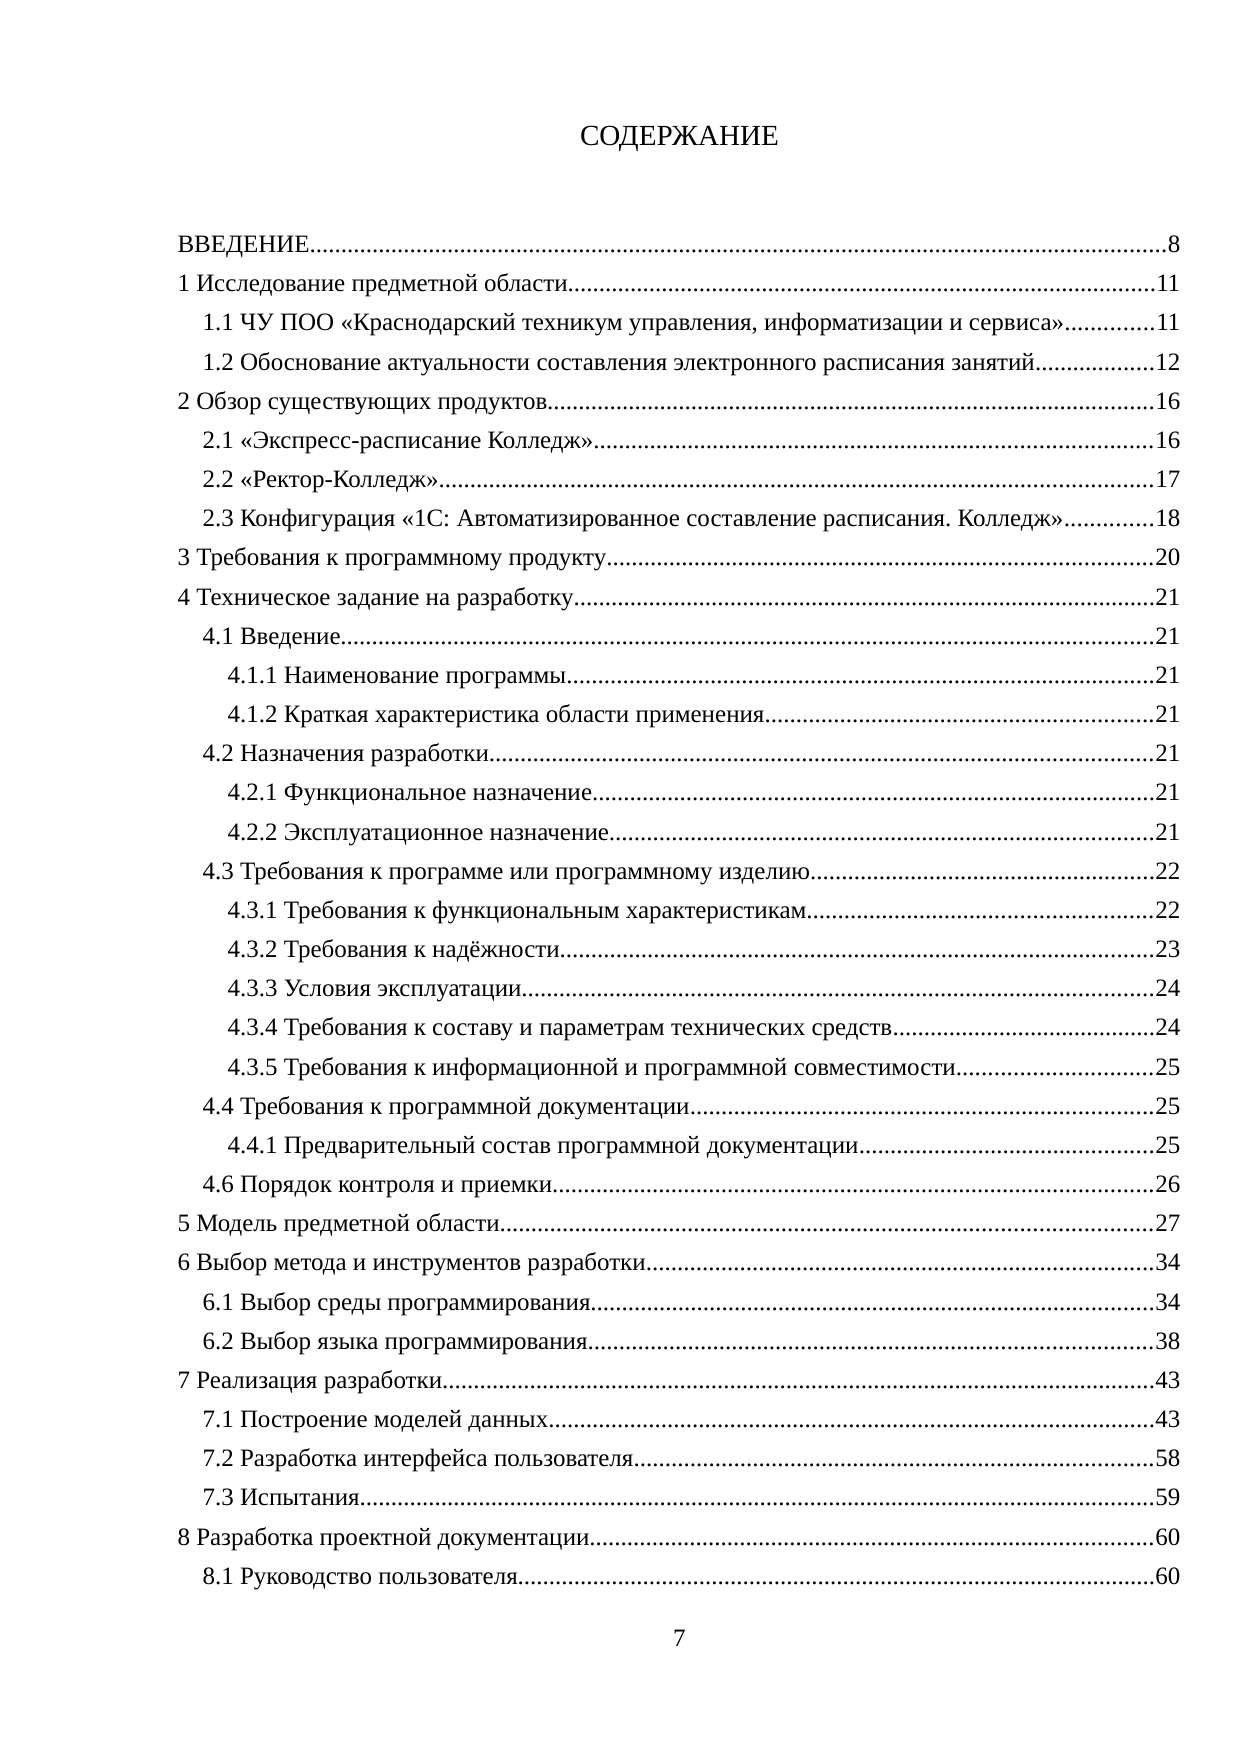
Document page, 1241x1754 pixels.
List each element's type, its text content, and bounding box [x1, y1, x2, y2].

text 2 Обзор существующих продуктов 16 [177, 386, 1181, 414]
text 4.2.1 Функциональное назначение 21 [227, 777, 1181, 806]
text 4.1.1 Наименование программы 21 [227, 660, 1181, 689]
text 4.2.2 Эксплуатационное назначение 21 [227, 817, 1181, 845]
text 1.1 ЧУ ПОО «Краснодарский техникум управления, информатизации и сервиса» 11 [202, 307, 1181, 336]
text 6.1 Выбор среды программирования 34 [202, 1287, 1181, 1315]
text 7.2 Разработка интерфейса пользователя 58 [202, 1443, 1181, 1472]
text 1 Исследование предметной области 11 [177, 268, 1181, 297]
text 4.4 Требования к программной документации 25 [202, 1091, 1181, 1119]
text 8 Разработка проектной документации 60 [177, 1522, 1181, 1550]
text 6 Выбор метода и инструментов разработки 34 [177, 1247, 1181, 1276]
text 7 Реализация разработки 43 [177, 1365, 1181, 1394]
text 4.2 Назначения разработки 21 [202, 738, 1181, 767]
text 4.3 Требования к программе или программному изделию 22 [202, 856, 1181, 884]
text 4.6 Порядок контроля и приемки 26 [202, 1169, 1181, 1198]
text 5 Модель предметной области 27 [177, 1208, 1181, 1237]
text 7.3 Испытания 59 [202, 1482, 1181, 1511]
text 2.3 Конфигурация «1С: Автоматизированное составление расписания. Колледж» 18 [202, 503, 1181, 532]
text ВВЕДЕНИЕ 8 [177, 229, 1181, 258]
text 4.3.2 Требования к надёжности 23 [227, 934, 1181, 963]
text 1.2 Обоснование актуальности составления электронного расписания занятий 12 [202, 347, 1181, 375]
text 4.3.5 Требования к информационной и программной совместимости 25 [227, 1052, 1181, 1080]
text 4.1.2 Краткая характеристика области применения 21 [227, 699, 1181, 728]
text 4.3.4 Требования к составу и параметрам технических средств 24 [227, 1012, 1181, 1041]
text СОДЕРЖАНИЕ [177, 118, 1181, 152]
text 2.1 «Экспресс-расписание Колледж» 16 [202, 425, 1181, 454]
text 6.2 Выбор языка программирования 38 [202, 1326, 1181, 1354]
text 4.4.1 Предварительный состав программной документации 25 [227, 1130, 1181, 1159]
text 2.2 «Ректор-Колледж» 17 [202, 464, 1181, 493]
text 4 Техническое задание на разработку 21 [177, 582, 1181, 610]
text 7.1 Построение моделей данных 43 [202, 1404, 1181, 1433]
text 4.3.1 Требования к функциональным характеристикам 22 [227, 895, 1181, 924]
text 4.1 Введение 21 [202, 621, 1181, 649]
text 8.1 Руководство пользователя 60 [202, 1561, 1181, 1589]
text 3 Требования к программному продукту 20 [177, 542, 1181, 571]
text 4.3.3 Условия эксплуатации 24 [227, 973, 1181, 1002]
